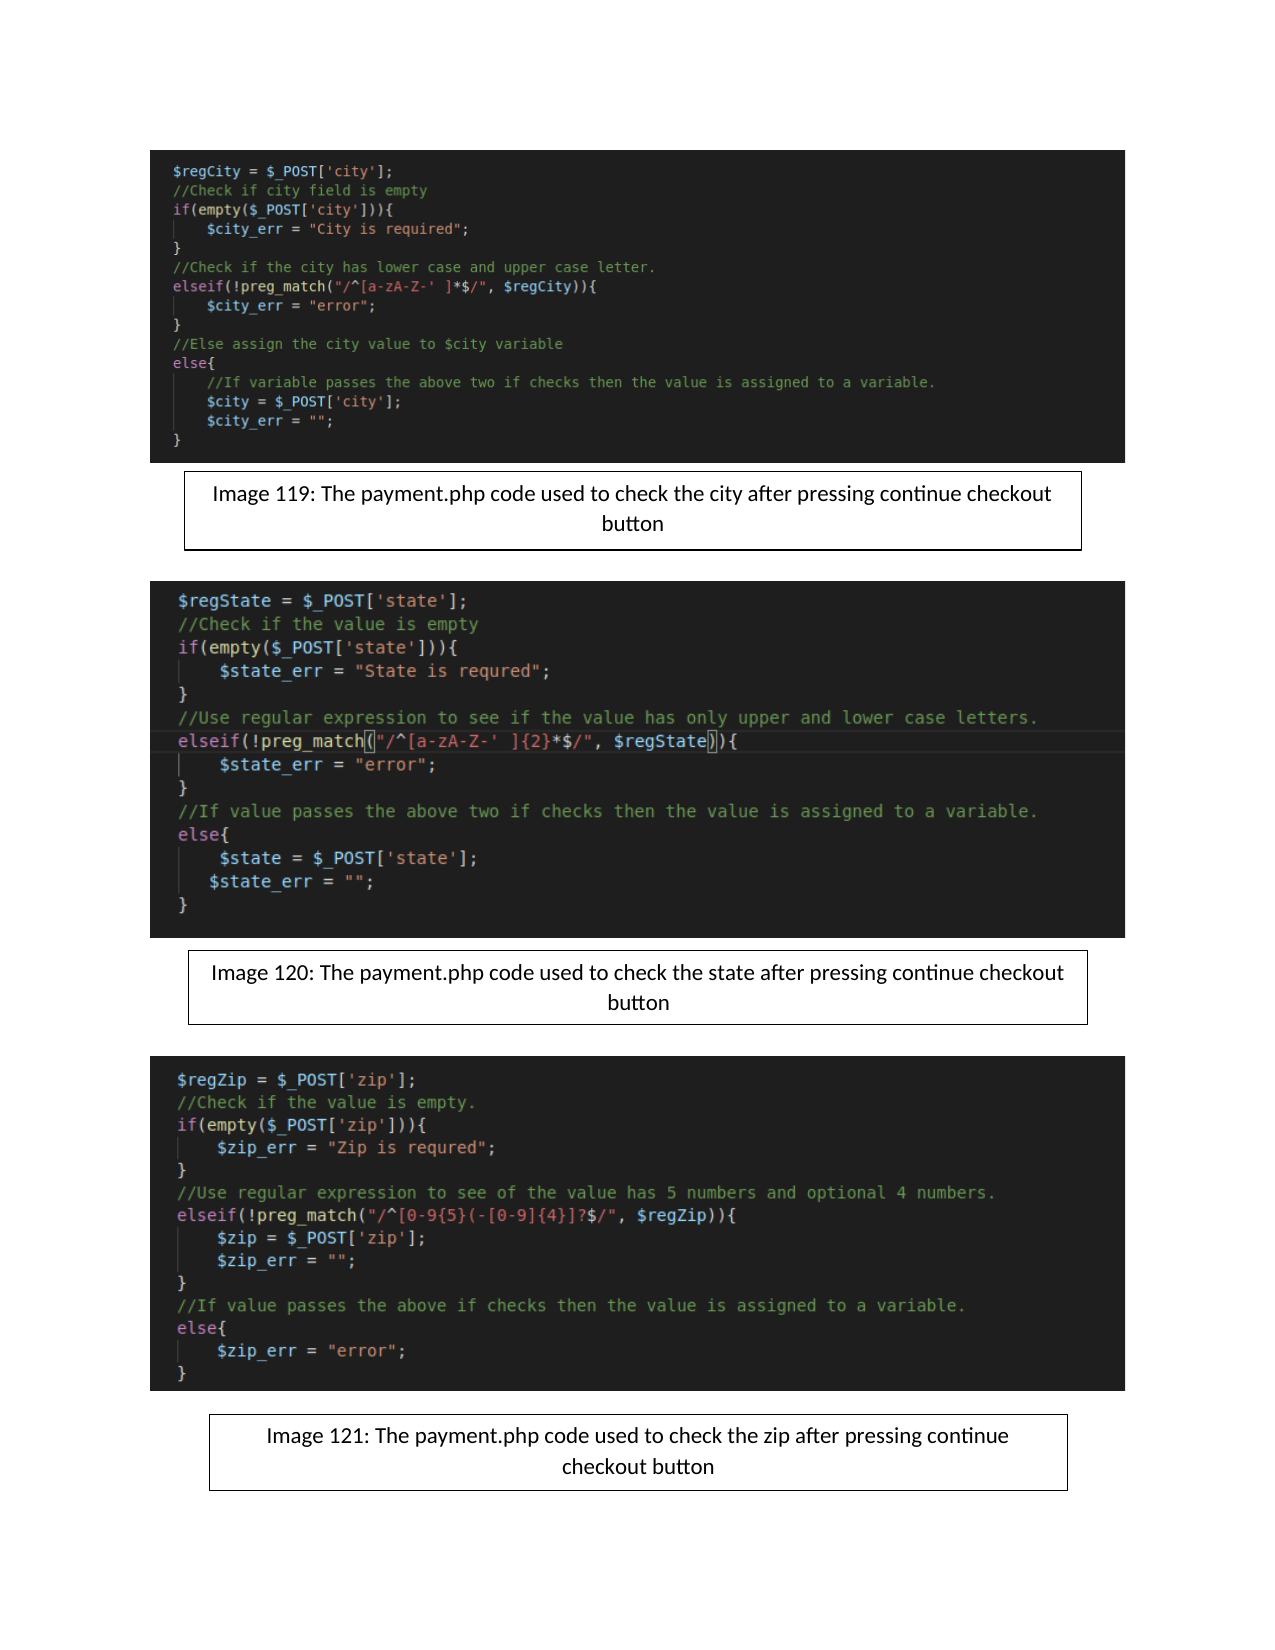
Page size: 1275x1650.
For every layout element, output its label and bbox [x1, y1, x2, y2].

picture [150, 581, 1125, 938]
picture [150, 1056, 1125, 1391]
picture [150, 150, 1125, 463]
